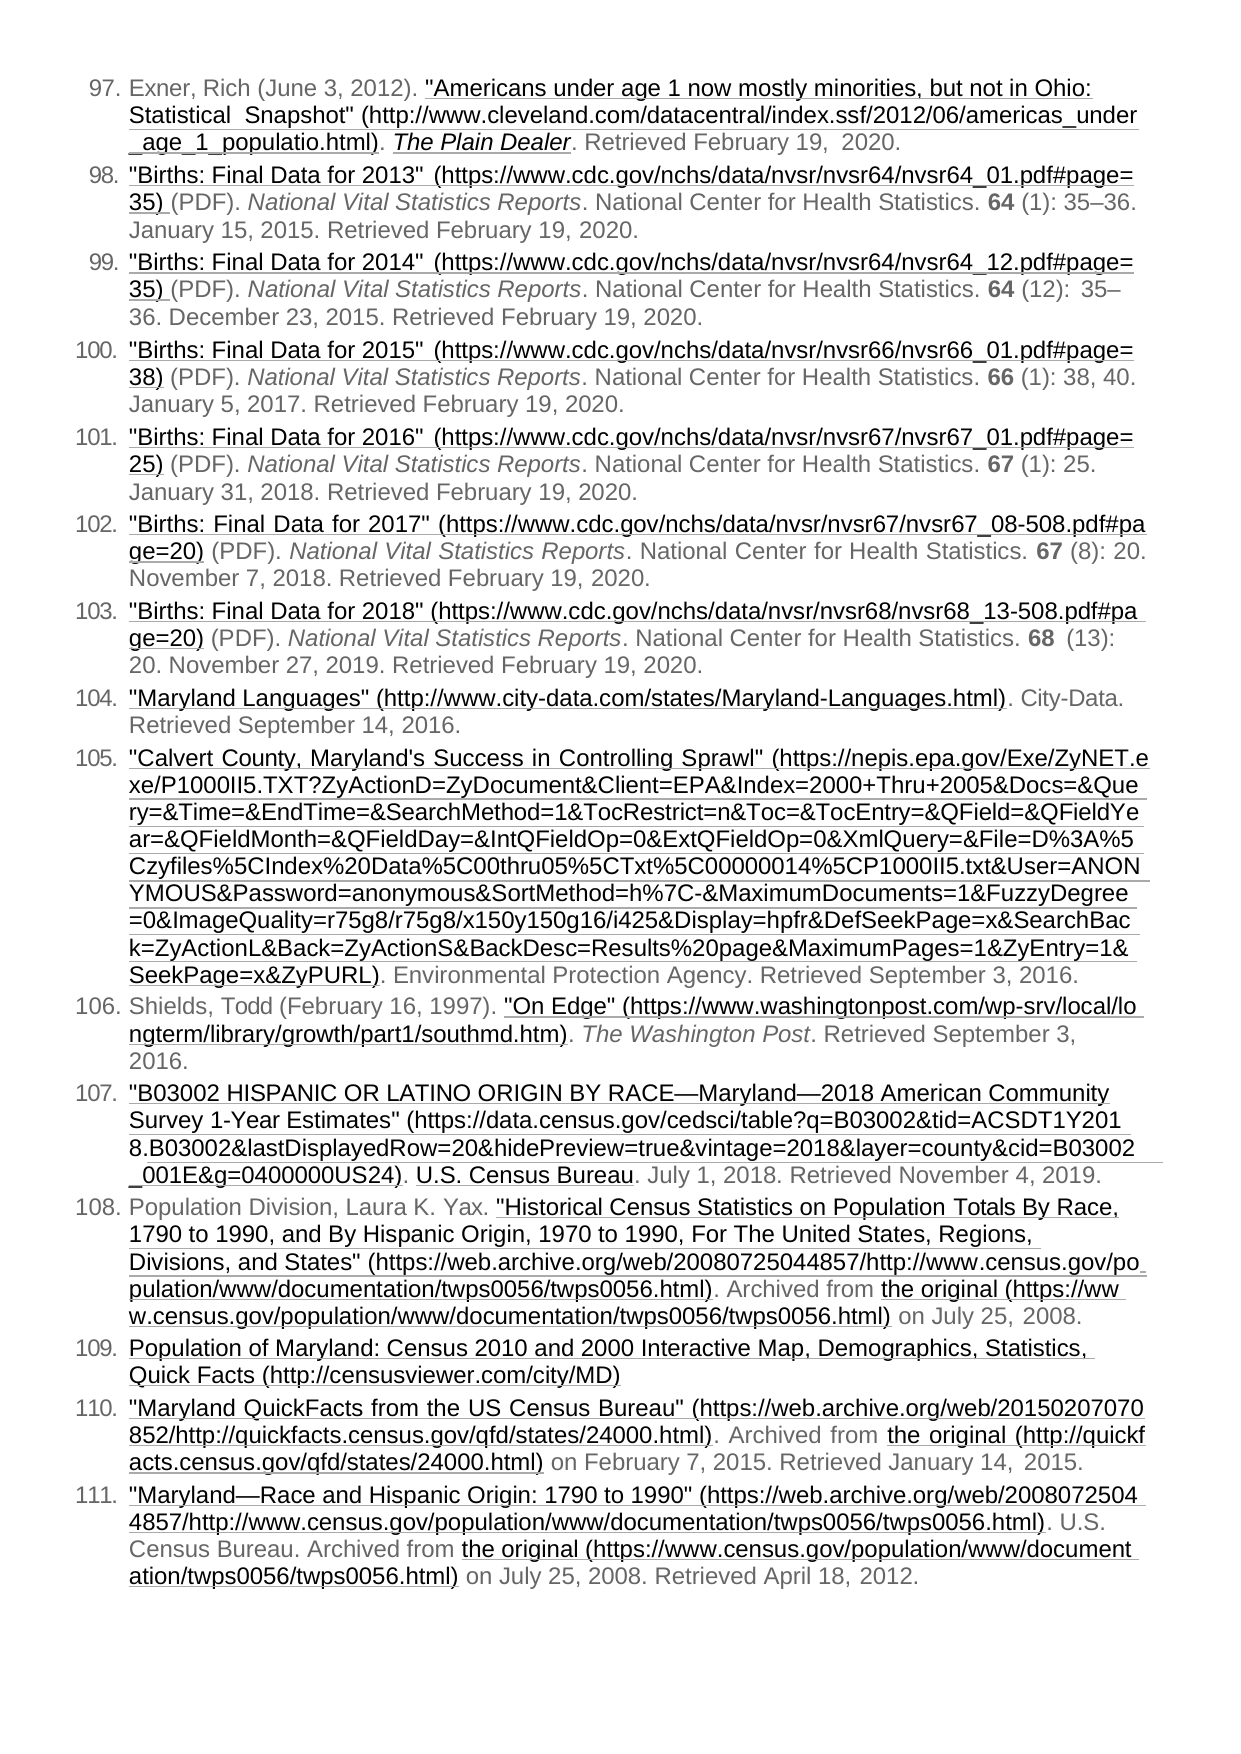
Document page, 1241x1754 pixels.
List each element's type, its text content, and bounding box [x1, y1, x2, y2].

list "Births: Final Data for 2016" (https://www.cdc.gov/nchs/data/nvsr/nvsr67/nvsr67_01.pdf#page= [75, 423, 1178, 451]
text _001E&g=0400000US24). U.S. Census Bureau. July 1, 2018. Retrieved November 4, 2019. [129, 1163, 1178, 1188]
list "Births: Final Data for 2018" (https://www.cdc.gov/nchs/data/nvsr/nvsr68/nvsr68_13-508.pdf#pa ge=20) (PDF). National Vital Statistics Reports. National Center for Health Statistics. 68 (13): [75, 598, 1147, 652]
list "Births: Final Data for 2015" (https://www.cdc.gov/nchs/data/nvsr/nvsr66/nvsr66_01.pdf#page= [75, 336, 1178, 364]
text =0&ImageQuality=r75g8/r75g8/x150y150g16/i425&Display=hpfr&DefSeekPage=x&SearchBac k=ZyActionL&Back=ZyActionS&BackDesc=Results%20page&MaximumPages=1&ZyEntry=1& SeekPage=x&ZyPURL). Environmental Protection Agency. Retrieved September 3, 2016. [129, 907, 1140, 988]
text 38) (PDF). National Vital Statistics Reports. National Center for Health Statistics. 66 (1): 38, 40. January 5, 2017. Retrieved February 19, 2020. [129, 364, 1178, 418]
list Population of Maryland: Census 2010 and 2000 Interactive Map, Demographics, Statistics, Quick Facts (http://censusviewer.com/city/MD) [75, 1335, 1097, 1389]
list "Calvert County, Maryland's Success in Controlling Sprawl" (https://nepis.epa.gov/Exe/ZyNET.e xe/P1000II5.TXT?ZyActionD=ZyDocument&Client=EPA&Index=2000+Thru+2005&Docs=&Que ry=&Time=&EndTime=&SearchMethod=1&TocRestrict=n&Toc=&TocEntry=&QField=&QFieldYe ar=&QFieldMonth=&QFieldDay=&IntQFieldOp=0&ExtQFieldOp=0&XmlQuery=&File=D%3A%5 Czyfiles%5CIndex%20Data%5C00thru05%5CTxt%5C00000014%5CP1000II5.txt&User=ANON YMOUS&Password=anonymous&SortMethod=h%7C-&MaximumDocuments=1&FuzzyDegree [75, 744, 1150, 907]
list Exner, Rich (June 3, 2012). "Americans under age 1 now mostly minorities, but not in Ohio: Statistical Snapshot" (http://www.cleveland.com/datacentral/index.ssf/2012/06/americas_under [88, 75, 1139, 129]
list "Births: Final Data for 2014" (https://www.cdc.gov/nchs/data/nvsr/nvsr64/nvsr64_12.pdf#page= [88, 249, 1178, 276]
text 36. December 23, 2015. Retrieved February 19, 2020. [129, 303, 1178, 331]
list "Maryland Languages" (http://www.city-data.com/states/Maryland-Languages.html). City-Data. Retrieved September 14, 2016. [75, 685, 1134, 739]
text 25) (PDF). National Vital Statistics Reports. National Center for Health Statistics. 67 (1): 25. January 31, 2018. Retrieved February 19, 2020. [129, 451, 1178, 505]
list "Maryland QuickFacts from the US Census Bureau" (https://web.archive.org/web/20150207070 852/http://quickfacts.census.gov/qfd/states/24000.html). Archived from the original (http://quickf acts.census.gov/qfd/states/24000.html) on February 7, 2015. Retrieved January 14, 2015. [75, 1395, 1145, 1476]
list Population Division, Laura K. Yax. "Historical Census Statistics on Population Totals By Race, 1790 to 1990, and By Hispanic Origin, 1970 to 1990, For The United States, Regions, Divisions, and States" (https://web.archive.org/web/20080725044857/http://www.census.gov/po pulation/www/documentation/twps0056/twps0056.html). Archived from the original (https://ww w.census.gov/population/www/documentation/twps0056/twps0056.html) on July 25, 2008. [75, 1194, 1148, 1329]
list (PDF). National Vital Statistics Reports. National Center for Health Statistics. 64 (12): 35– [129, 276, 1178, 303]
text 20. November 27, 2019. Retrieved February 19, 2020. [129, 652, 1178, 679]
list "Maryland—Race and Hispanic Origin: 1790 to 1990" (https://web.archive.org/web/2008072504 4857/http://www.census.gov/population/www/documentation/twps0056/twps0056.html). U.S. Census Bureau. Archived from the original (https://www.census.gov/population/www/document ation/twps0056/twps0056.html) on July 25, 2008. Retrieved April 18, 2012. [75, 1481, 1148, 1590]
text _age_1_populatio.html). The Plain Dealer. Retrieved February 19, 2020. [129, 129, 1178, 156]
list "Births: Final Data for 2017" (https://www.cdc.gov/nchs/data/nvsr/nvsr67/nvsr67_08-508.pdf#pa ge=20) (PDF). National Vital Statistics Reports. National Center for Health Statistics. 67 (8): 20. November 7, 2018. Retrieved February 19, 2020. [75, 511, 1147, 592]
list "Births: Final Data for 2013" (https://www.cdc.gov/nchs/data/nvsr/nvsr64/nvsr64_01.pdf#page= [88, 162, 1178, 189]
list "B03002 HISPANIC OR LATINO ORIGIN BY RACE—Maryland—2018 American Community Survey 1-Year Estimates" (https://data.census.gov/cedsci/table?q=B03002&tid=ACSDT1Y201 8.B03002&lastDisplayedRow=20&hidePreview=true&vintage=2018&layer=county&cid=B03002 [75, 1080, 1145, 1161]
list Shields, Todd (February 16, 1997). "On Edge" (https://www.washingtonpost.com/wp-srv/local/lo ngterm/library/growth/part1/southmd.htm). The Washington Post. Retrieved September 3, 2016. [75, 993, 1145, 1074]
list (PDF). National Vital Statistics Reports. National Center for Health Statistics. 64 (1): 35–36. January 15, 2015. Retrieved February 19, 2020. [129, 189, 1145, 243]
